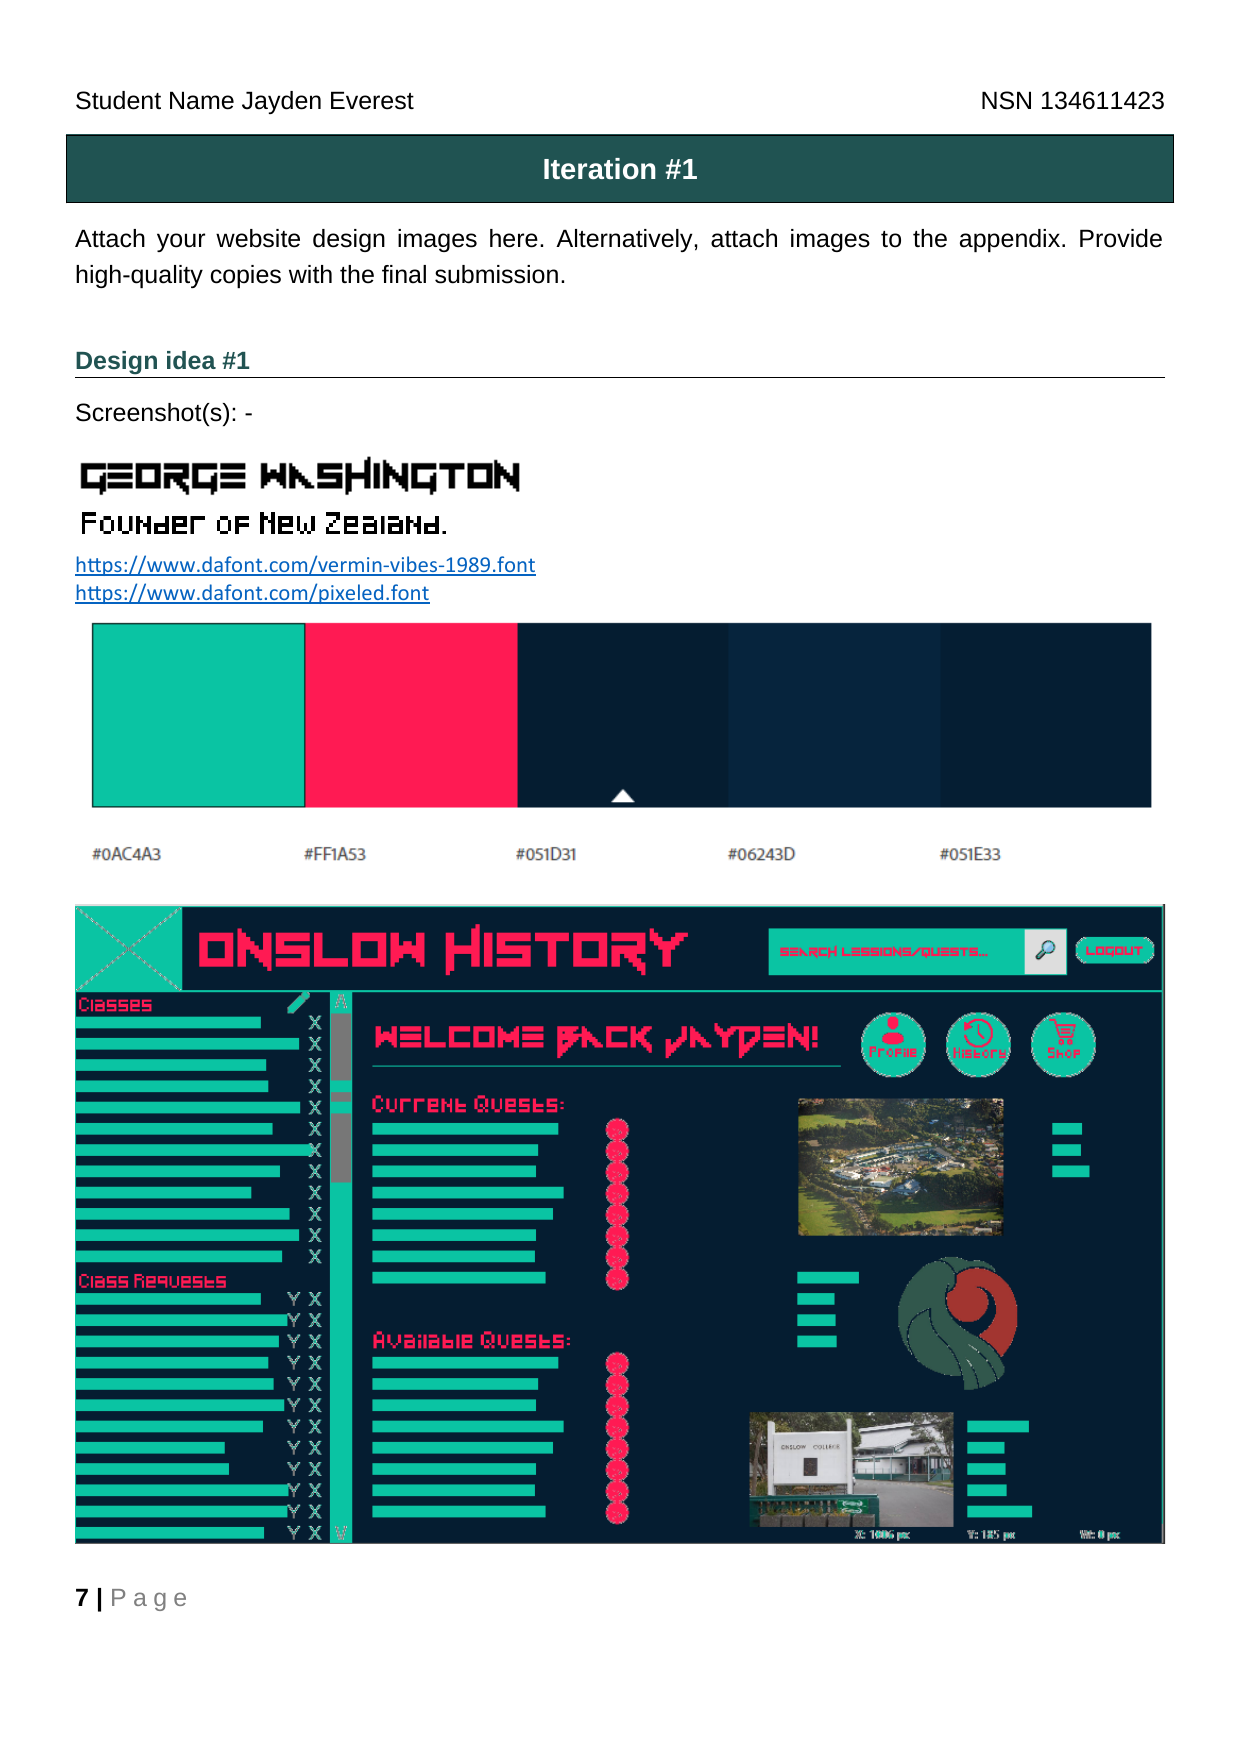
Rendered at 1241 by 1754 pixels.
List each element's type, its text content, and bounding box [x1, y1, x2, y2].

text https://www.dafont.com/pixeled.font [75, 578, 1165, 606]
picture [75, 606, 1166, 867]
subtitle Iteration #1 [67, 136, 1173, 202]
text https://www.dafont.com/vermin-vibes-1989.font [75, 550, 1165, 578]
text Screenshot(s): - [75, 398, 1165, 427]
picture [75, 904, 1166, 1544]
subtitle Design idea #1 [75, 346, 1165, 377]
picture [75, 446, 532, 503]
text Attach your website design images here. Alternatively, attach images to the appendix. Provide high-quality copies with the final submission. [75, 224, 1165, 289]
picture [75, 508, 452, 545]
